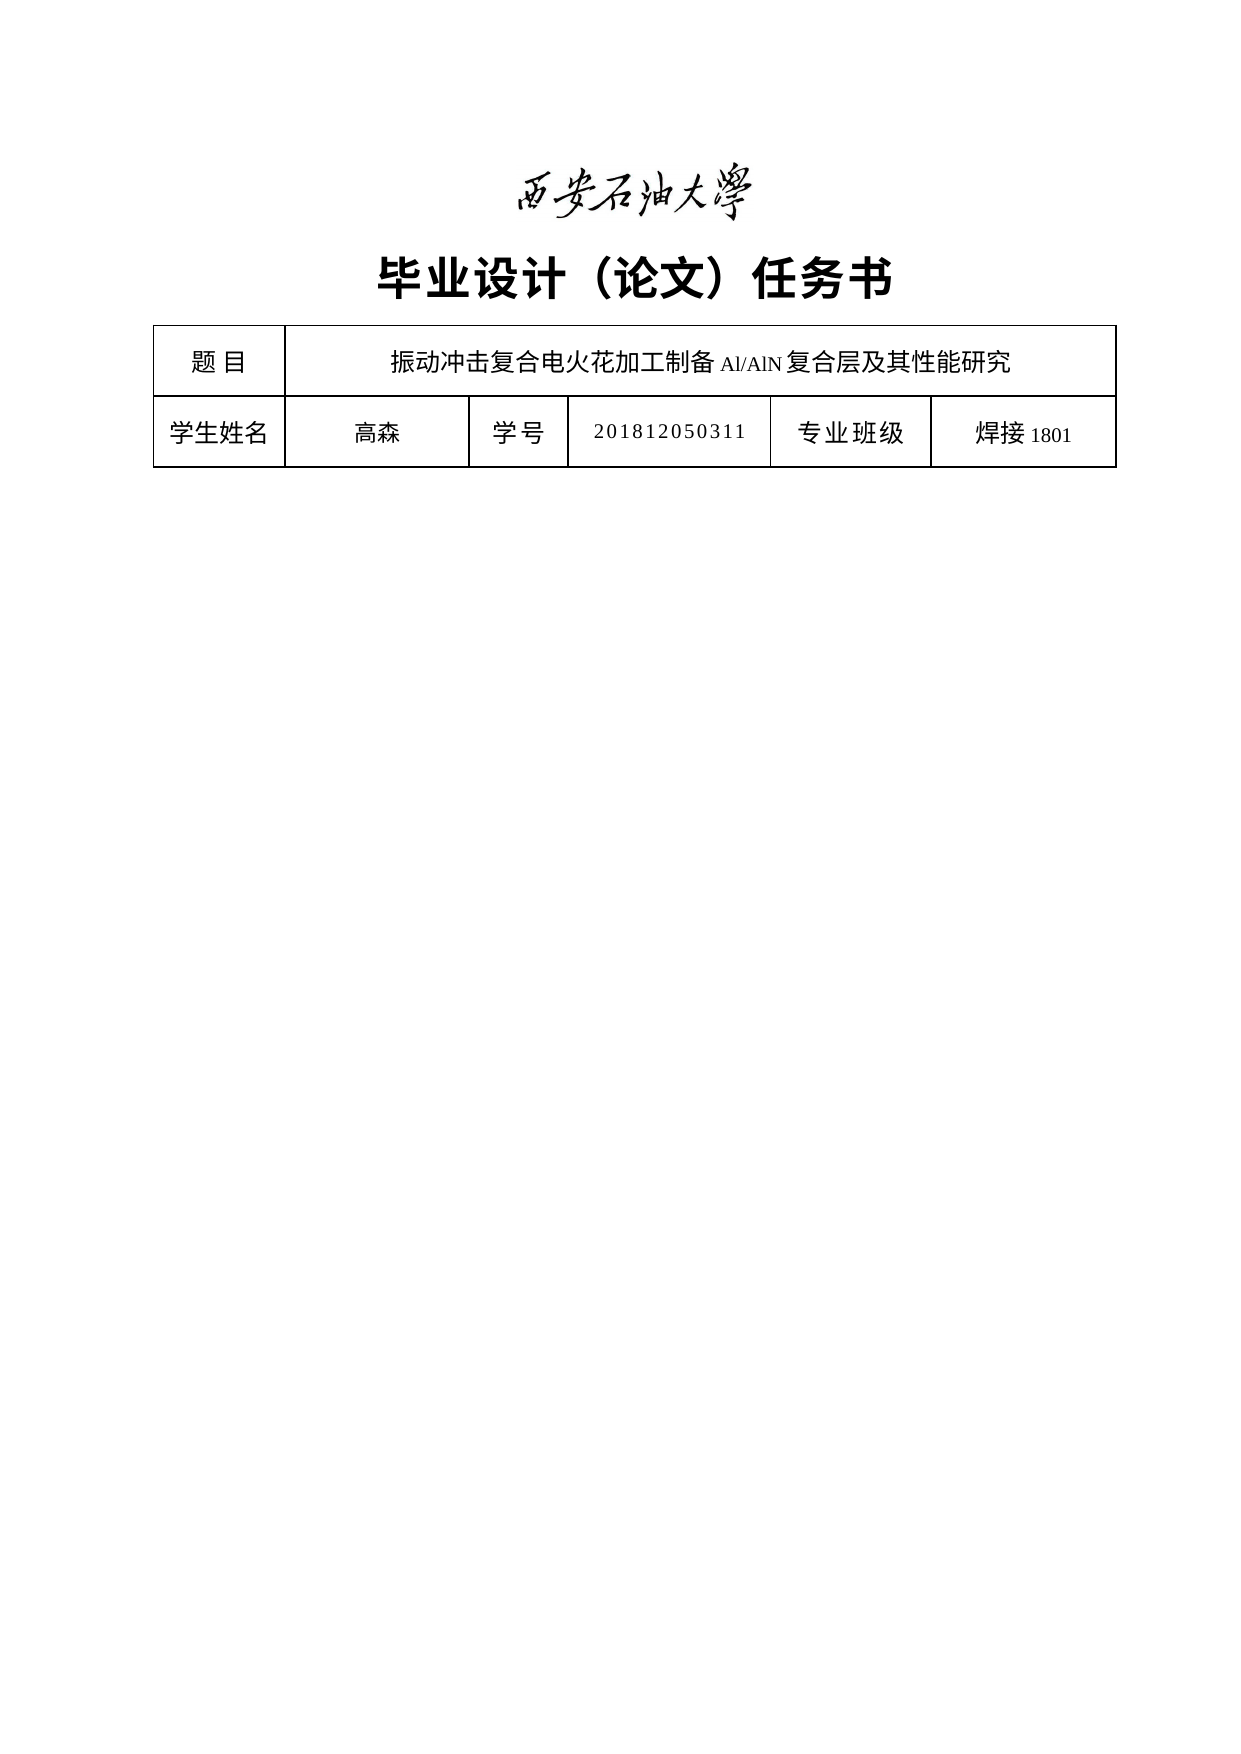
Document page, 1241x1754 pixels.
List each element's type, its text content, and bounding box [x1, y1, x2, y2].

table_header 题 目 [154, 326, 284, 395]
text 毕业设计（论文）任务书 [177, 227, 1092, 324]
table_cell 焊接1801 [932, 397, 1115, 466]
table_cell 201812050311 [569, 397, 770, 466]
picture [516, 162, 754, 222]
table_cell 学号 [470, 397, 567, 466]
table_cell 高森 [286, 397, 468, 466]
table_header 振动冲击复合电火花加工制备Al/AlN复合层及其性能研究 [286, 326, 1115, 395]
table_cell 学生姓名 [154, 397, 284, 466]
table_cell 专业班级 [771, 397, 930, 466]
